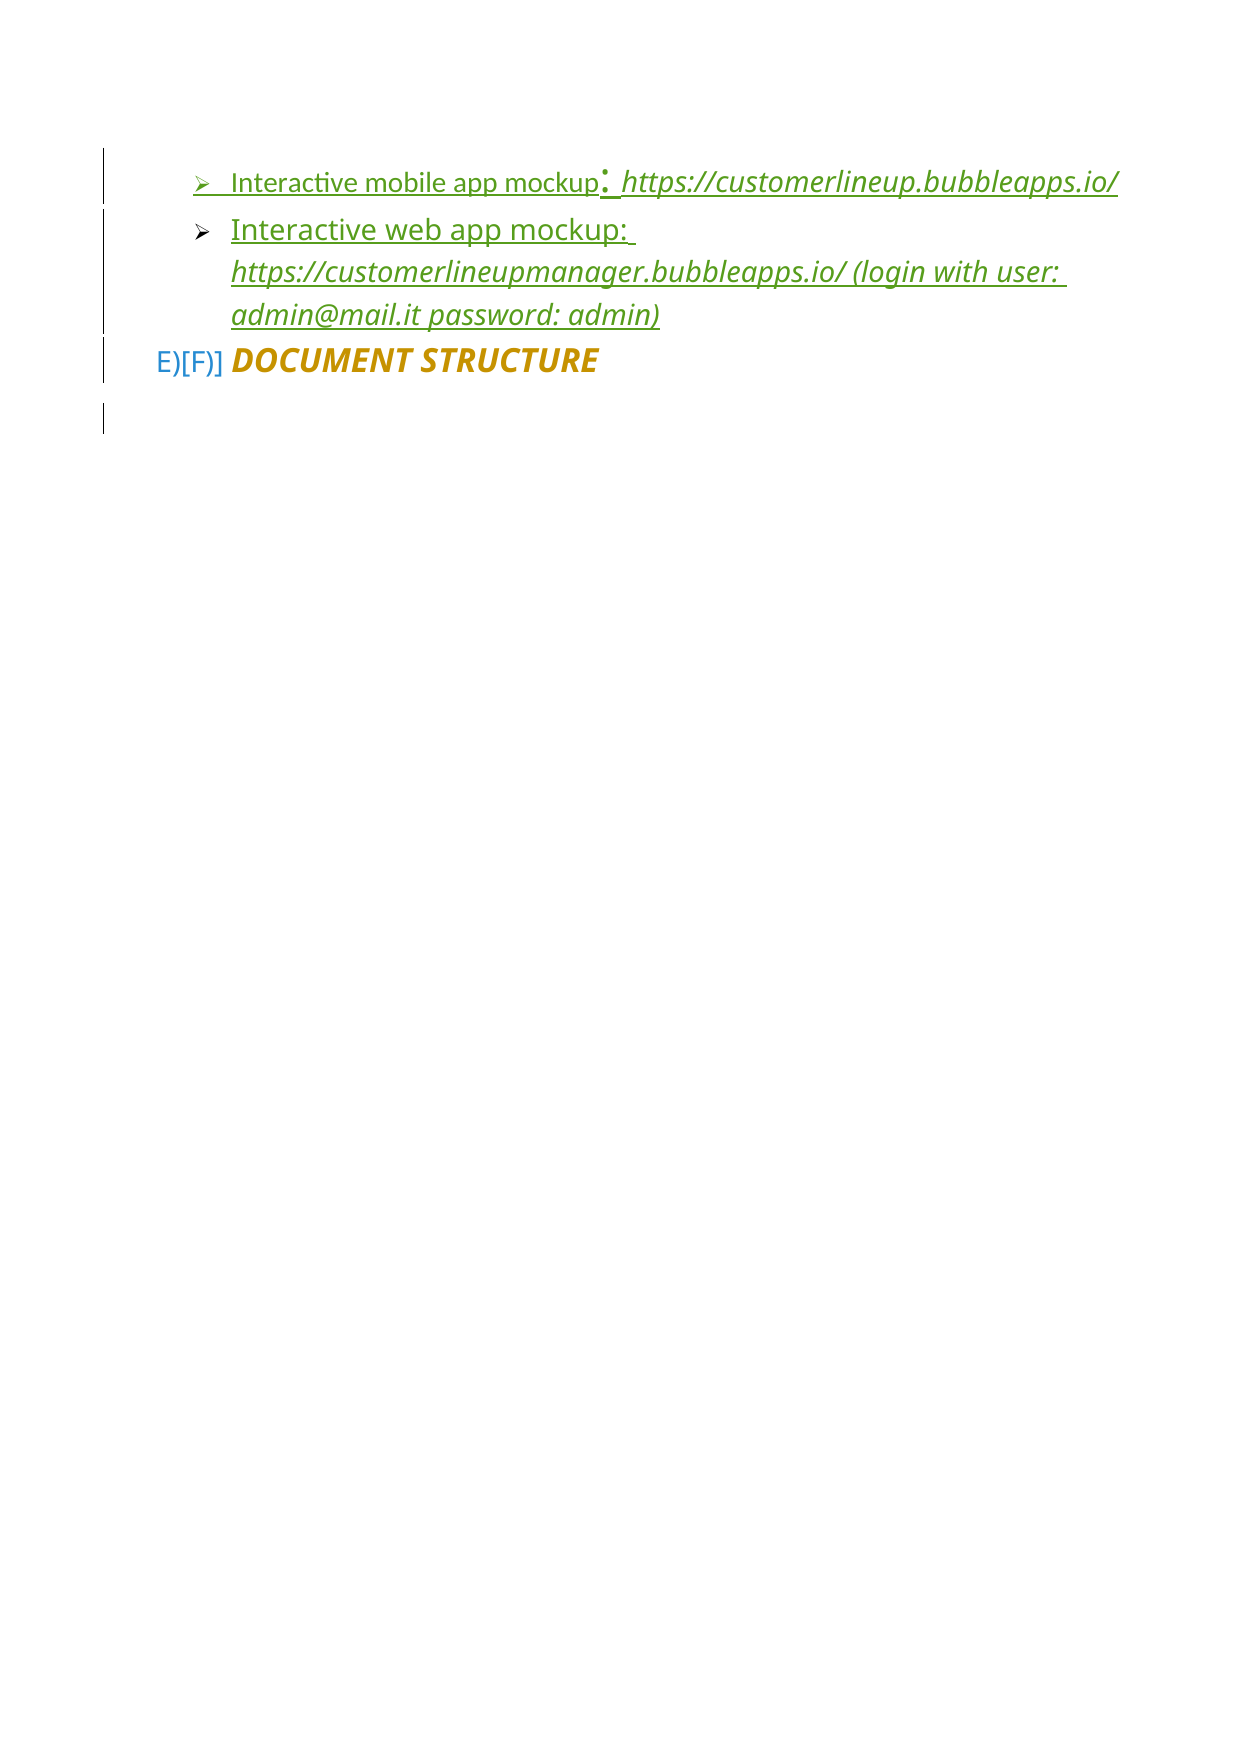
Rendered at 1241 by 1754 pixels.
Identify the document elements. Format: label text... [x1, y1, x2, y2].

list DOCUMENT STRUCTURE [156, 337, 1122, 383]
